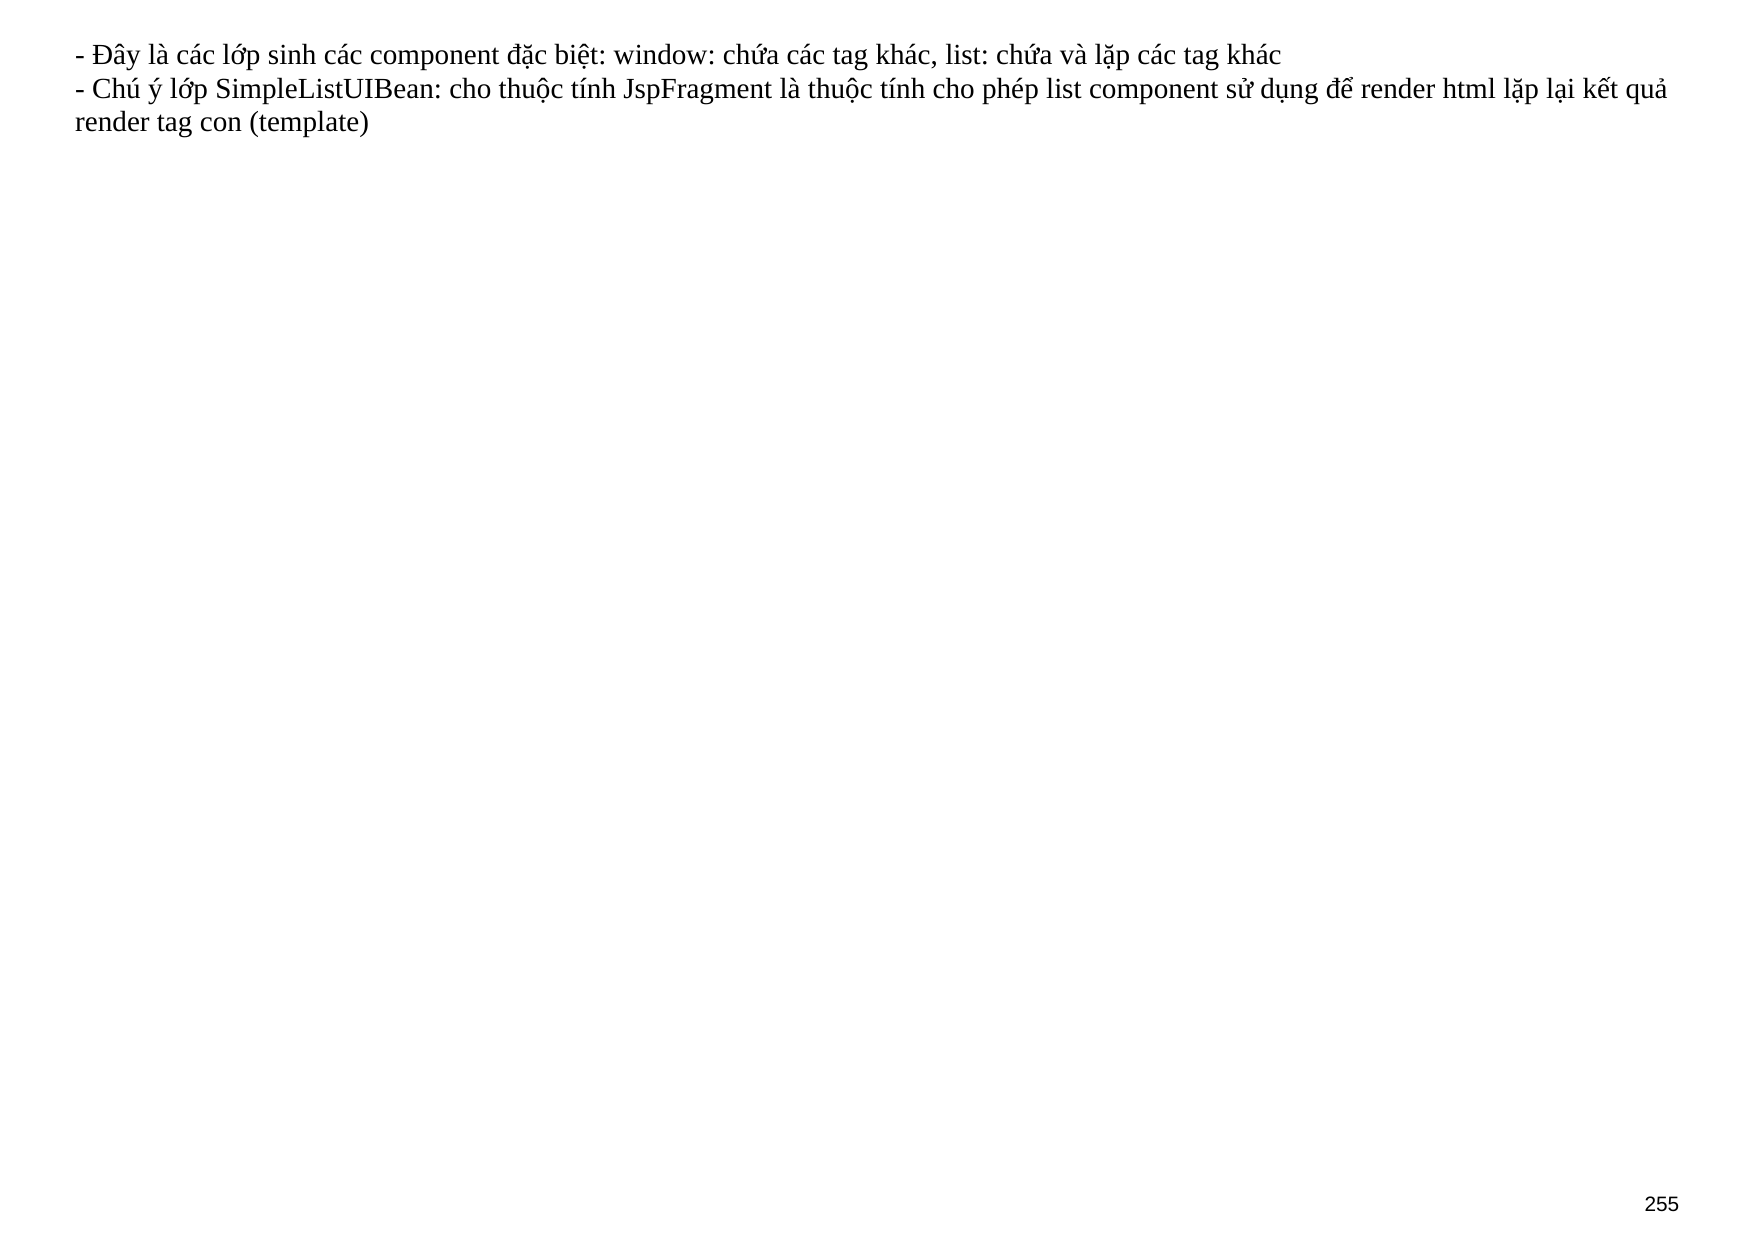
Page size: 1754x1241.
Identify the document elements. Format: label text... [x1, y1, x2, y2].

text - Chú ý lớp SimpleListUIBean: cho thuộc tính JspFragment là thuộc tính cho phép list component sử dụng để render html lặp lại kết quả render tag con (template) [75, 71, 1679, 138]
text - Đây là các lớp sinh các component đặc biệt: window: chứa các tag khác, list: chứa và lặp các tag khác [75, 37, 1679, 71]
